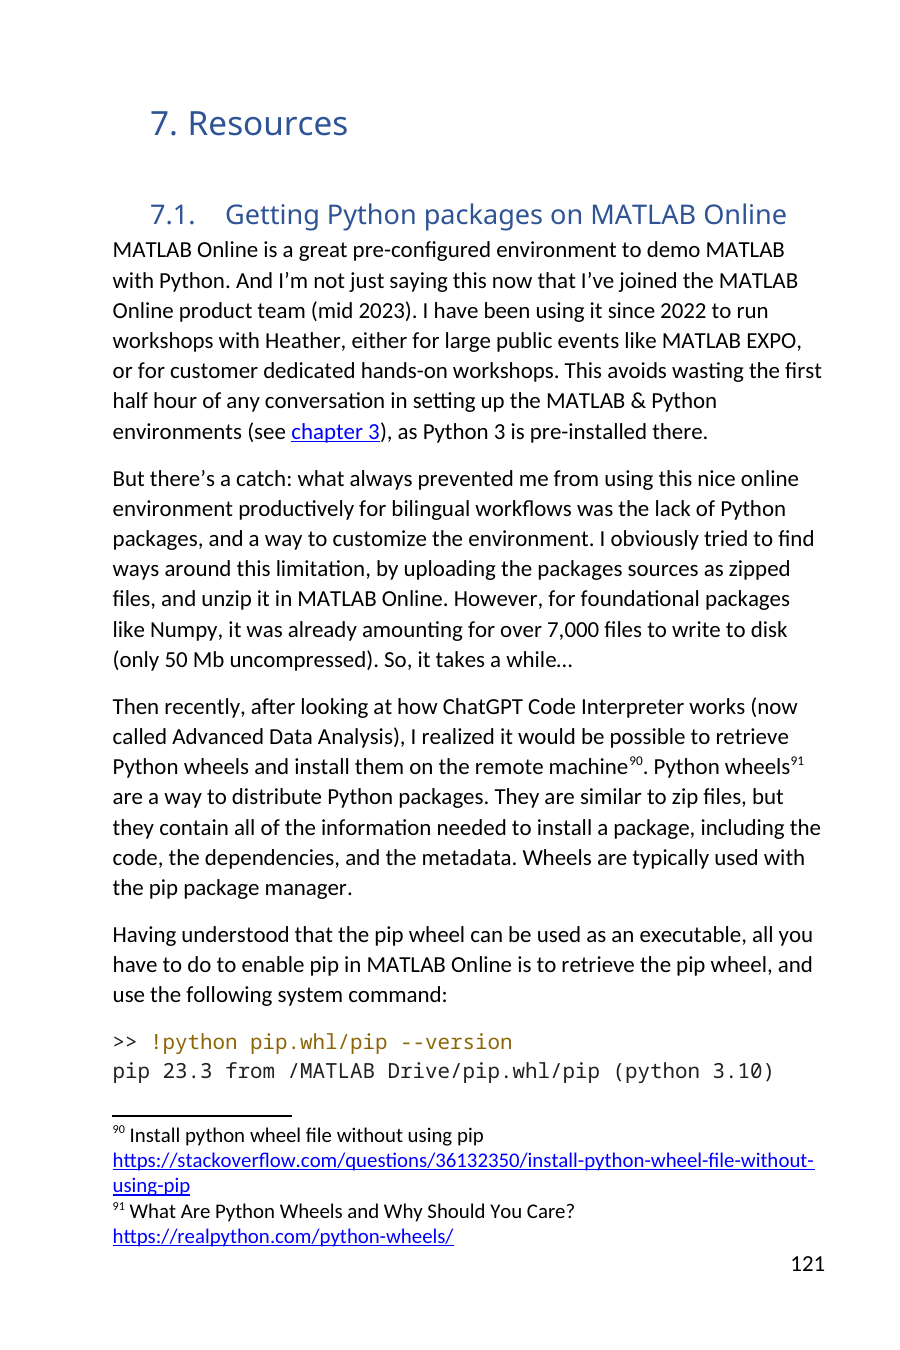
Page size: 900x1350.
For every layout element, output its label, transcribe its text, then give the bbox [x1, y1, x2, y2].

text But there’s a catch: what always prevented me from using this nice online environment productively for bilingual workflows was the lack of Python packages, and a way to customize the environment. I obviously tried to find ways around this limitation, by uploading the packages sources as zipped files, and unzip it in MATLAB Online. However, for foundational packages like Numpy, it was already amounting for over 7,000 files to write to disk (only 50 Mb uncompressed). So, it takes a while… [112, 464, 825, 673]
text MATLAB Online is a great pre-configured environment to demo MATLAB with Python. And I’m not just saying this now that I’ve joined the MATLAB Online product team (mid 2023). I have been using it since 2022 to run workshops with Heather, either for large public events like MATLAB EXPO, or for customer dedicated hands-on workshops. This avoids wasting the first half hour of any conversation in setting up the MATLAB & Python environments (see chapter 3), as Python 3 is pre-installed there. [112, 236, 825, 445]
text Having understood that the pip wheel can be used as an executable, all you have to do to enable pip in MATLAB Online is to retrieve the pip wheel, and use the following system command: [112, 920, 825, 1008]
text Then recently, after looking at how ChatGPT Code Interpreter works (now called Advanced Data Analysis), I realized it would be possible to retrieve Python wheels and install them on the remote machine. Python wheels are a way to distribute Python packages. They are similar to zip files, but they contain all of the information needed to install a package, including the code, the dependencies, and the metadata. Wheels are typically used with the pip package manager. [112, 692, 825, 901]
text >> !python pip.whl/pip --version [112, 1027, 825, 1056]
text pip 23.3 from /MATLAB Drive/pip.whl/pip (python 3.10) [112, 1056, 825, 1084]
subtitle Resources [150, 100, 825, 145]
subtitle Getting Python packages on MATLAB Online [150, 196, 825, 233]
